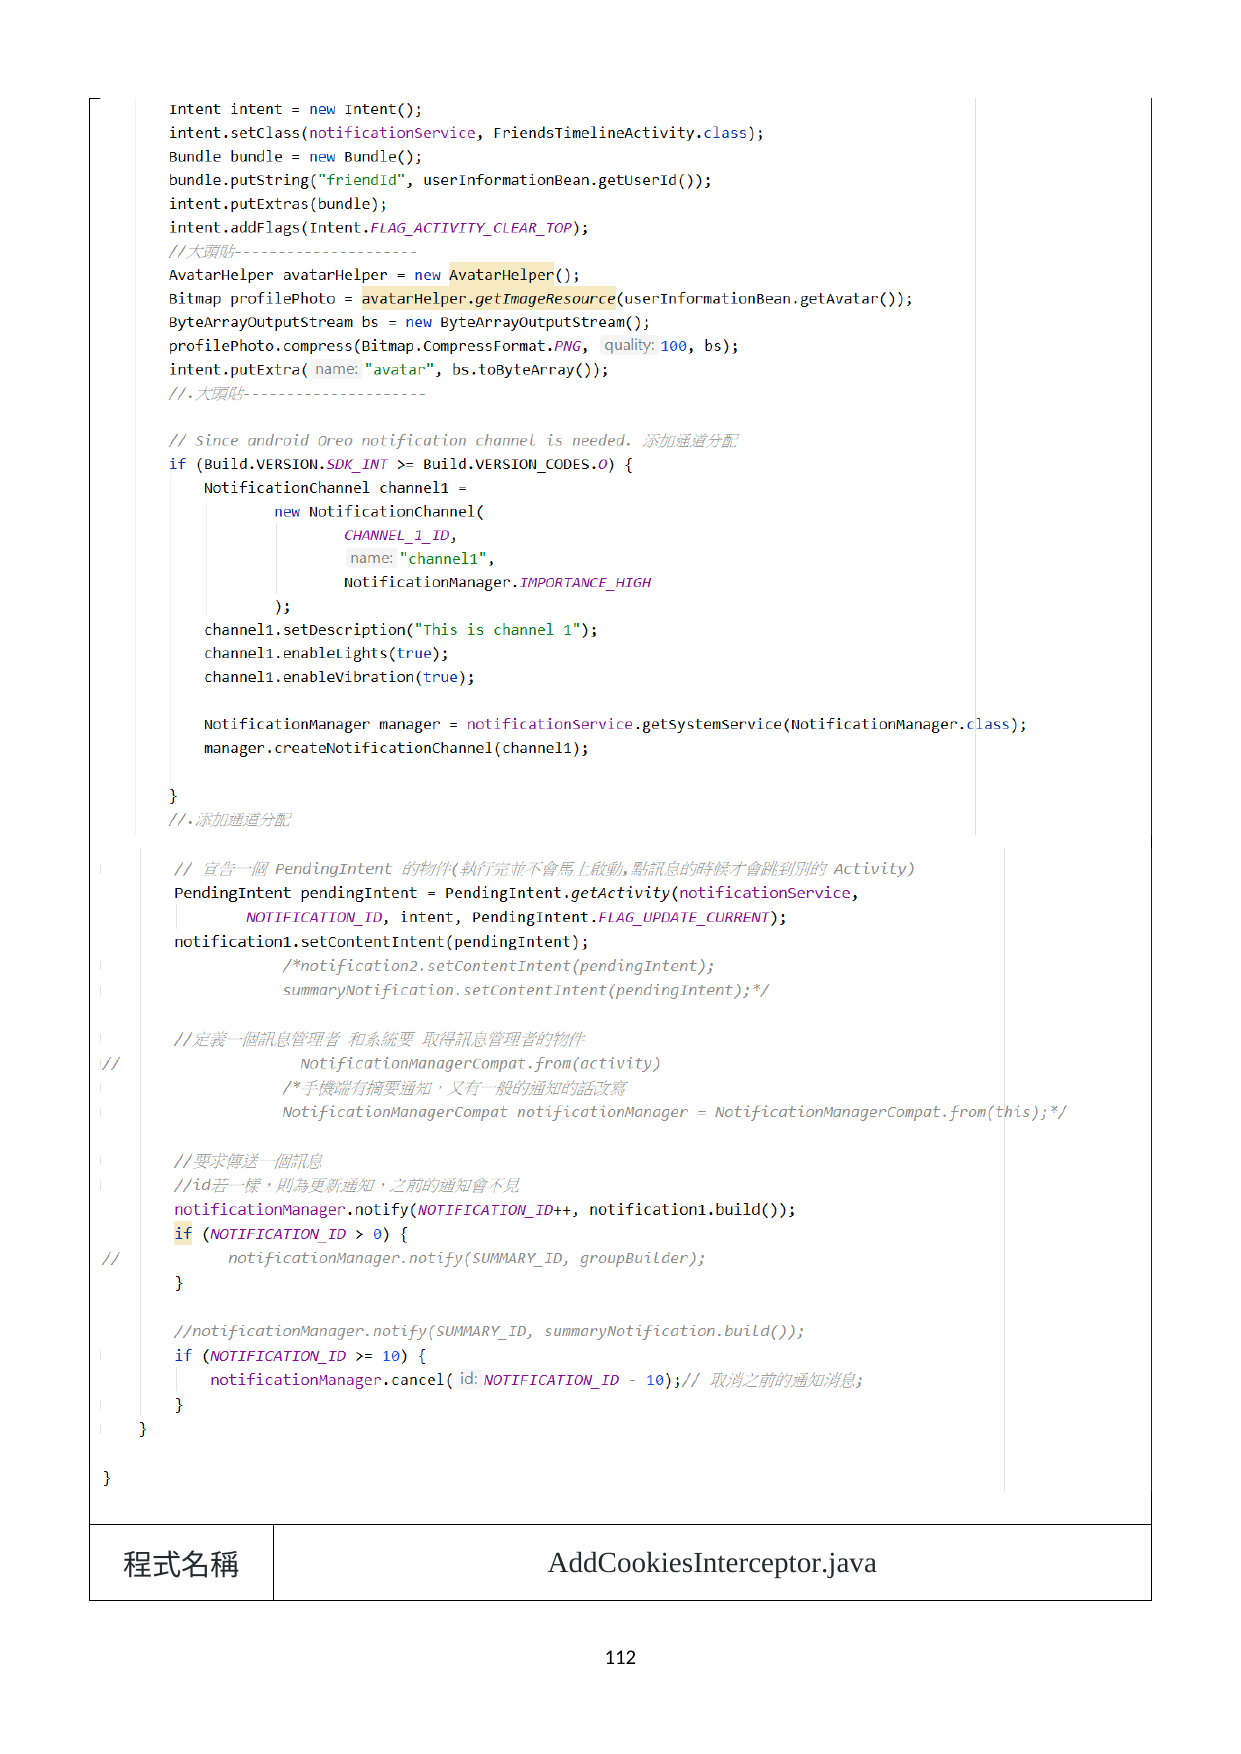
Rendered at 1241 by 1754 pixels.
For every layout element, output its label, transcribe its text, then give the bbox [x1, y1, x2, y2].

table_cell AddCookiesInterceptor.java [274, 1525, 1151, 1600]
picture [100, 98, 1152, 835]
table_cell [90, 99, 1151, 1524]
picture [100, 848, 1152, 1491]
table_cell 程式名稱 [90, 1525, 273, 1600]
